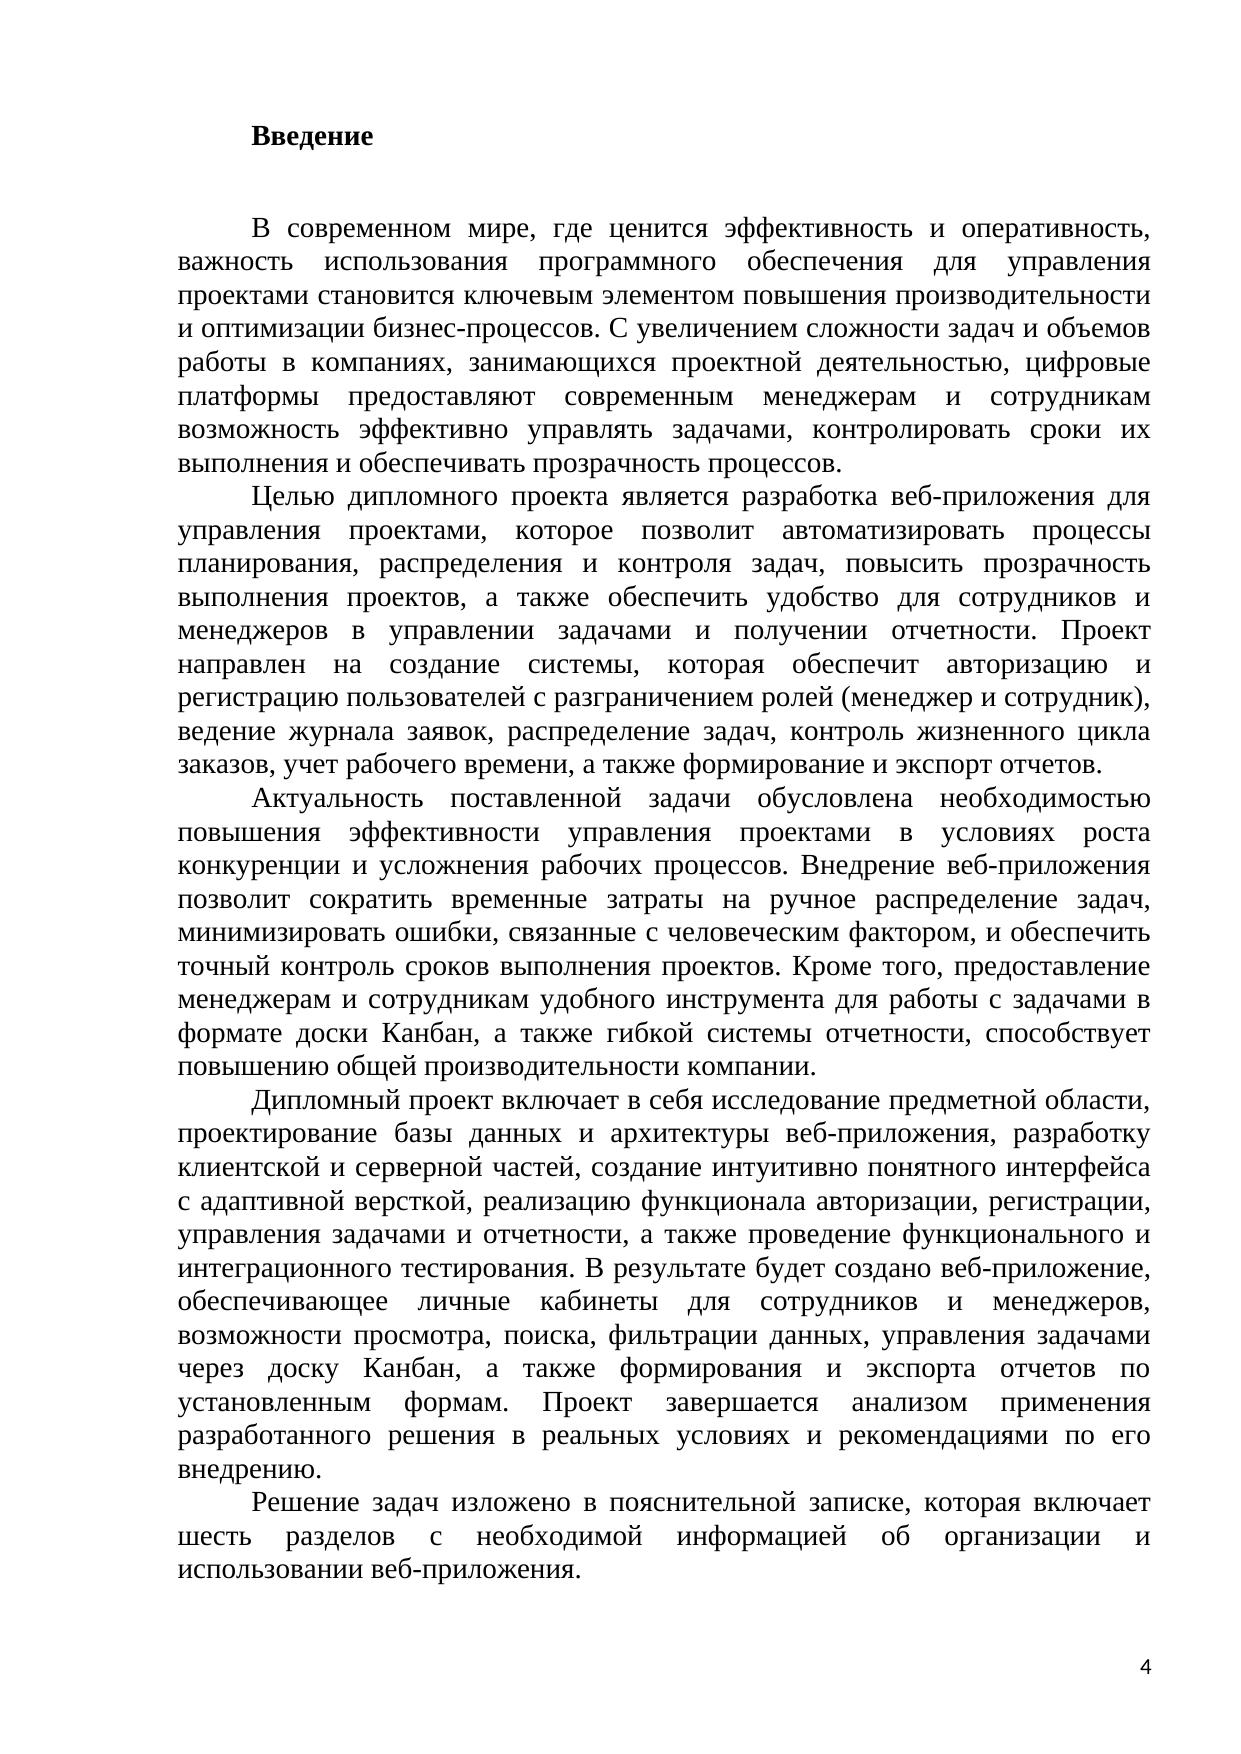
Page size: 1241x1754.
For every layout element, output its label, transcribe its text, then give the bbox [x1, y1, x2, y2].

text Целью дипломного проекта является разработка веб-приложения для управления проектами, которое позволит автоматизировать процессы планирования, распределения и контроля задач, повысить прозрачность выполнения проектов, а также обеспечить удобство для сотрудников и менеджеров в управлении задачами и получении отчетности. Проект направлен на создание системы, которая обеспечит авторизацию и регистрацию пользователей с разграничением ролей (менеджер и сотрудник), ведение журнала заявок, распределение задач, контроль жизненного цикла заказов, учет рабочего времени, а также формирование и экспорт отчетов. [177, 478, 1152, 780]
text Решение задач изложено в пояснительной записке, которая включает шесть разделов с необходимой информацией об организации и использовании веб-приложения. [177, 1484, 1152, 1585]
text В современном мире, где ценится эффективность и оперативность, важность использования программного обеспечения для управления проектами становится ключевым элементом повышения производительности и оптимизации бизнес-процессов. С увеличением сложности задач и объемов работы в компаниях, занимающихся проектной деятельностью, цифровые платформы предоставляют современным менеджерам и сотрудникам возможность эффективно управлять задачами, контролировать сроки их выполнения и обеспечивать прозрачность процессов. [177, 210, 1152, 478]
text Дипломный проект включает в себя исследование предметной области, проектирование базы данных и архитектуры веб-приложения, разработку клиентской и серверной частей, создание интуитивно понятного интерфейса с адаптивной версткой, реализацию функционала авторизации, регистрации, управления задачами и отчетности, а также проведение функционального и интеграционного тестирования. В результате будет создано веб-приложение, обеспечивающее личные кабинеты для сотрудников и менеджеров, возможности просмотра, поиска, фильтрации данных, управления задачами через доску Канбан, а также формирования и экспорта отчетов по установленным формам. Проект завершается анализом применения разработанного решения в реальных условиях и рекомендациями по его внедрению. [177, 1082, 1152, 1484]
text Введение [177, 118, 1152, 152]
text Актуальность поставленной задачи обусловлена необходимостью повышения эффективности управления проектами в условиях роста конкуренции и усложнения рабочих процессов. Внедрение веб-приложения позволит сократить временные затраты на ручное распределение задач, минимизировать ошибки, связанные с человеческим фактором, и обеспечить точный контроль сроков выполнения проектов. Кроме того, предоставление менеджерам и сотрудникам удобного инструмента для работы с задачами в формате доски Канбан, а также гибкой системы отчетности, способствует повышению общей производительности компании. [177, 780, 1152, 1082]
